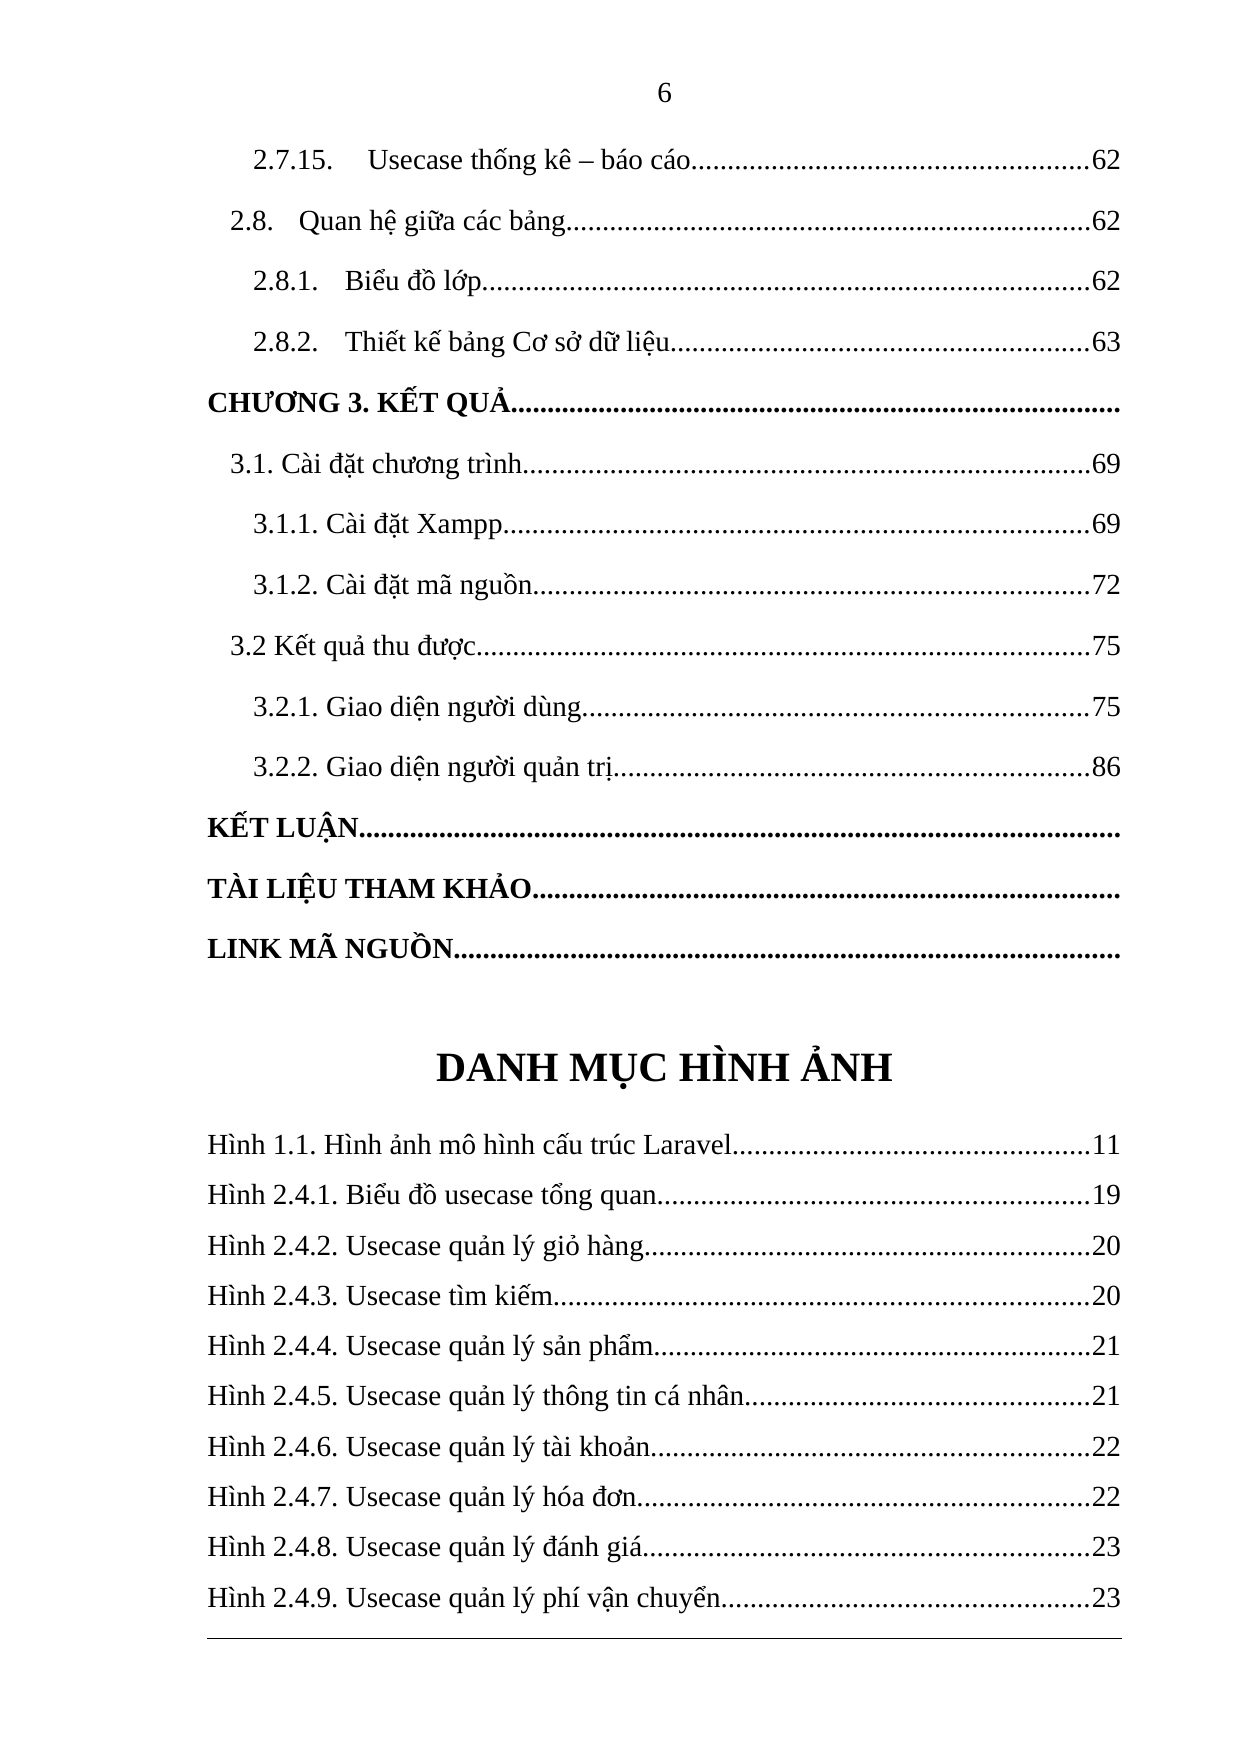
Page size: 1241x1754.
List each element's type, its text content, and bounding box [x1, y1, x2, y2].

text Hình 1.1. Hình ảnh mô hình cấu trúc Laravel 11 [207, 1127, 1122, 1161]
text Hình 2.4.3. Usecase tìm kiếm 20 [207, 1278, 1122, 1311]
text Hình 2.4.8. Usecase quản lý đánh giá 23 [207, 1529, 1122, 1563]
text Hình 2.4.6. Usecase quản lý tài khoản 22 [207, 1429, 1122, 1462]
text Hình 2.4.5. Usecase quản lý thông tin cá nhân 21 [207, 1378, 1122, 1412]
text DANH MỤC HÌNH ẢNH [207, 1043, 1122, 1091]
text Hình 2.4.2. Usecase quản lý giỏ hàng 20 [207, 1228, 1122, 1261]
text Hình 2.4.1. Biểu đồ usecase tổng quan 19 [207, 1177, 1122, 1211]
text Hình 2.4.7. Usecase quản lý hóa đơn 22 [207, 1479, 1122, 1513]
text Hình 2.4.9. Usecase quản lý phí vận chuyển 23 [207, 1580, 1122, 1613]
text Hình 2.4.4. Usecase quản lý sản phẩm 21 [207, 1328, 1122, 1362]
